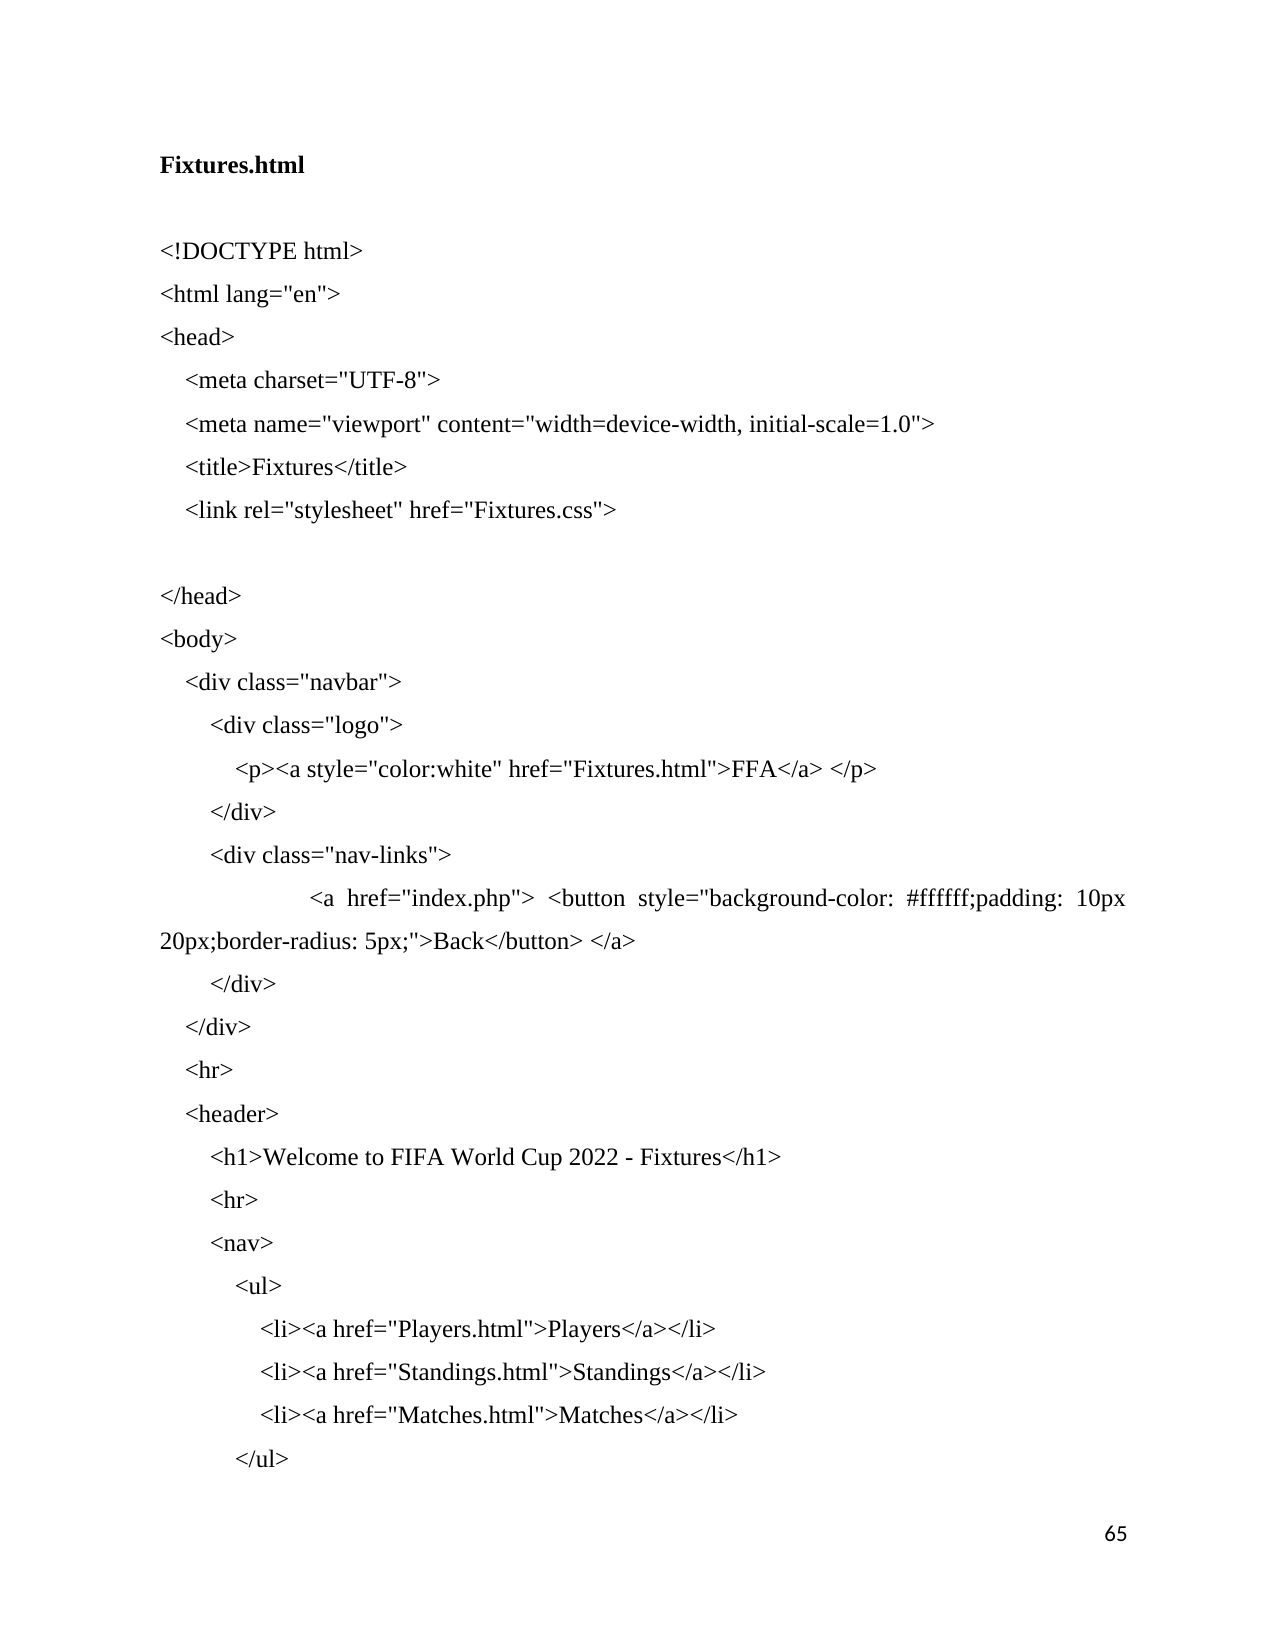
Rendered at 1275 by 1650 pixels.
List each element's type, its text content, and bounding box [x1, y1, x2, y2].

text <header> [159, 1099, 1127, 1127]
text <link rel="stylesheet" href="Fixtures.css"> [159, 495, 1127, 524]
text <div class="navbar"> [159, 667, 1127, 696]
text </ul> [159, 1444, 1127, 1472]
text <hr> [159, 1056, 1127, 1084]
text <hr> [159, 1185, 1127, 1214]
text <title>Fixtures</title> [159, 452, 1127, 481]
text </div> [159, 797, 1127, 826]
text </div> [159, 969, 1127, 998]
text <a href="index.php"> <button style="background-color: #ffffff;padding: 10px 20px;border-radius: 5px;">Back</button> </a> [159, 883, 1127, 955]
text <nav> [159, 1228, 1127, 1257]
text <h1>Welcome to FIFA World Cup 2022 - Fixtures</h1> [159, 1142, 1127, 1171]
text <body> [159, 624, 1127, 653]
text <li><a href="Matches.html">Matches</a></li> [159, 1401, 1127, 1429]
text <div class="logo"> [159, 711, 1127, 739]
text <!DOCTYPE html> [159, 236, 1127, 265]
text <meta charset="UTF-8"> [159, 366, 1127, 394]
text <li><a href="Players.html">Players</a></li> [159, 1314, 1127, 1343]
text <head> [159, 322, 1127, 351]
text <li><a href="Standings.html">Standings</a></li> [159, 1357, 1127, 1386]
text <meta name="viewport" content="width=device-width, initial-scale=1.0"> [159, 409, 1127, 437]
text <ul> [159, 1271, 1127, 1300]
text </head> [159, 581, 1127, 610]
text <div class="nav-links"> [159, 840, 1127, 869]
text </div> [159, 1012, 1127, 1041]
text Fixtures.html [159, 150, 1127, 179]
text <p><a style="color:white" href="Fixtures.html">FFA</a> </p> [159, 754, 1127, 782]
text <html lang="en"> [159, 279, 1127, 308]
